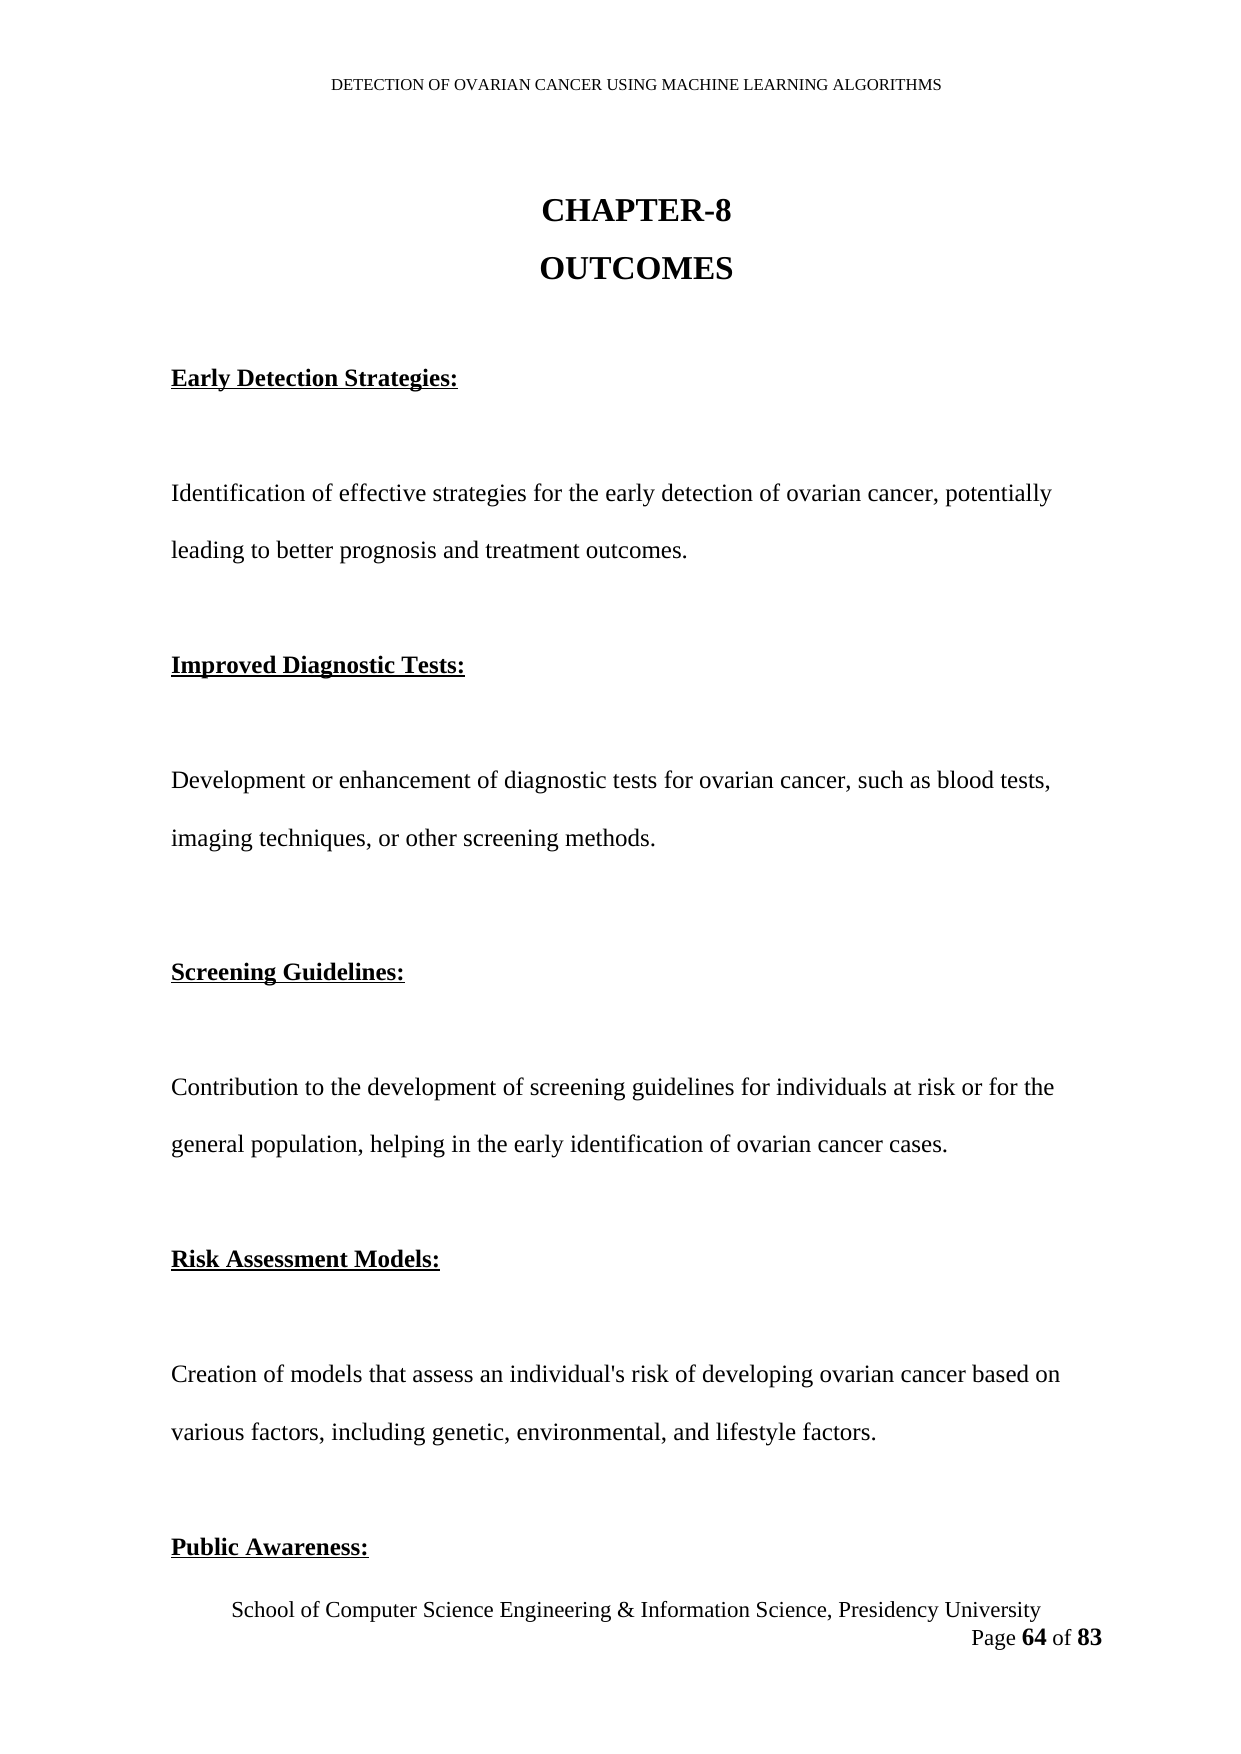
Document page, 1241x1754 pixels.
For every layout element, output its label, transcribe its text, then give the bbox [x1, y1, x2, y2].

text CHAPTER-8 [171, 190, 1102, 229]
text Early Detection Strategies: [171, 363, 1102, 392]
text Development or enhancement of diagnostic tests for ovarian cancer, such as blood tests, imaging techniques, or other screening methods. [171, 765, 1102, 852]
text Contribution to the development of screening guidelines for individuals at risk or for the general population, helping in the early identification of ovarian cancer cases. [171, 1072, 1102, 1158]
text Screening Guidelines: [171, 957, 1102, 986]
text Risk Assessment Models: [171, 1244, 1102, 1273]
text Improved Diagnostic Tests: [171, 650, 1102, 679]
text Creation of models that assess an individual's risk of developing ovarian cancer based on various factors, including genetic, environmental, and lifestyle factors. [171, 1359, 1102, 1446]
text OUTCOMES [171, 248, 1102, 286]
text Identification of effective strategies for the early detection of ovarian cancer, potentially leading to better prognosis and treatment outcomes. [171, 478, 1102, 564]
text Public Awareness: [171, 1532, 1102, 1561]
